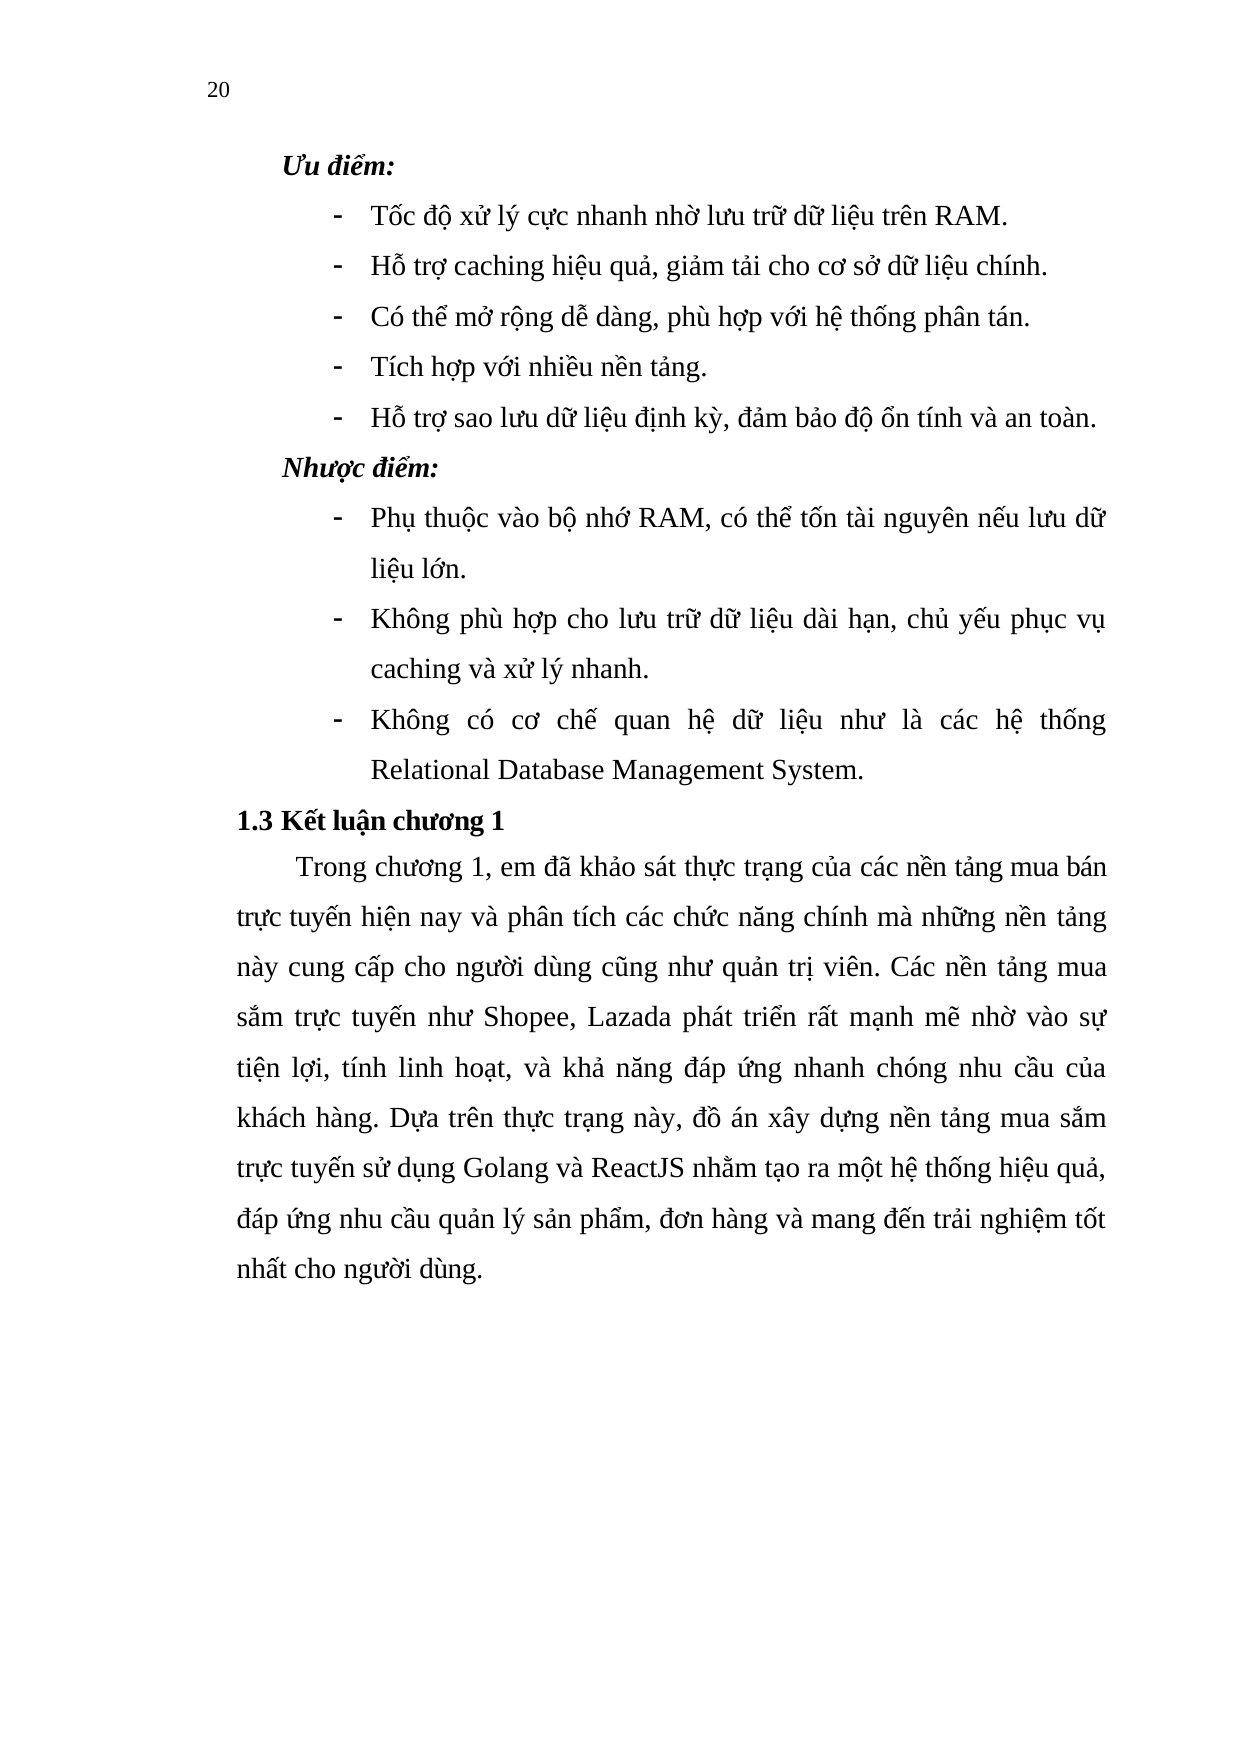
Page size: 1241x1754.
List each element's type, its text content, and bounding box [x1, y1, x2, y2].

list Phụ thuộc vào bộ nhớ RAM, có thể tốn tài nguyên nếu lưu dữ liệu lớn. [333, 500, 1107, 584]
text Trong chương 1, em đã khảo sát thực trạng của các nền tảng mua bán trực tuyến hiện nay và phân tích các chức năng chính mà những nền tảng này cung cấp cho người dùng cũng như quản trị viên. Các nền tảng mua sắm trực tuyến như Shopee, Lazada phát triển rất mạnh mẽ nhờ vào sự tiện lợi, tính linh hoạt, và khả năng đáp ứng nhanh chóng nhu cầu của khách hàng. Dựa trên thực trạng này, đồ án xây dựng nền tảng mua sắm trực tuyến sử dụng Golang và ReactJS nhằm tạo ra một hệ thống hiệu quả, đáp ứng nhu cầu quản lý sản phẩm, đơn hàng và mang đến trải nghiệm tốt nhất cho người dùng. [236, 849, 1107, 1285]
text Ưu điểm: [207, 148, 1122, 181]
list Tích hợp với nhiều nền tảng. [333, 349, 1107, 383]
list Hỗ trợ caching hiệu quả, giảm tải cho cơ sở dữ liệu chính. [333, 248, 1122, 282]
list Tốc độ xử lý cực nhanh nhờ lưu trữ dữ liệu trên RAM. [333, 198, 1107, 232]
subtitle Kết luận chương 1 [236, 803, 1122, 836]
list Không phù hợp cho lưu trữ dữ liệu dài hạn, chủ yếu phục vụ caching và xử lý nhanh. [333, 601, 1107, 685]
list Không có cơ chế quan hệ dữ liệu như là các hệ thống Relational Database Management System. [333, 702, 1107, 786]
list Hỗ trợ sao lưu dữ liệu định kỳ, đảm bảo độ ổn tính và an toàn. [333, 400, 1107, 433]
list Có thể mở rộng dễ dàng, phù hợp với hệ thống phân tán. [333, 299, 1107, 332]
text Nhược điểm: [207, 450, 1122, 484]
